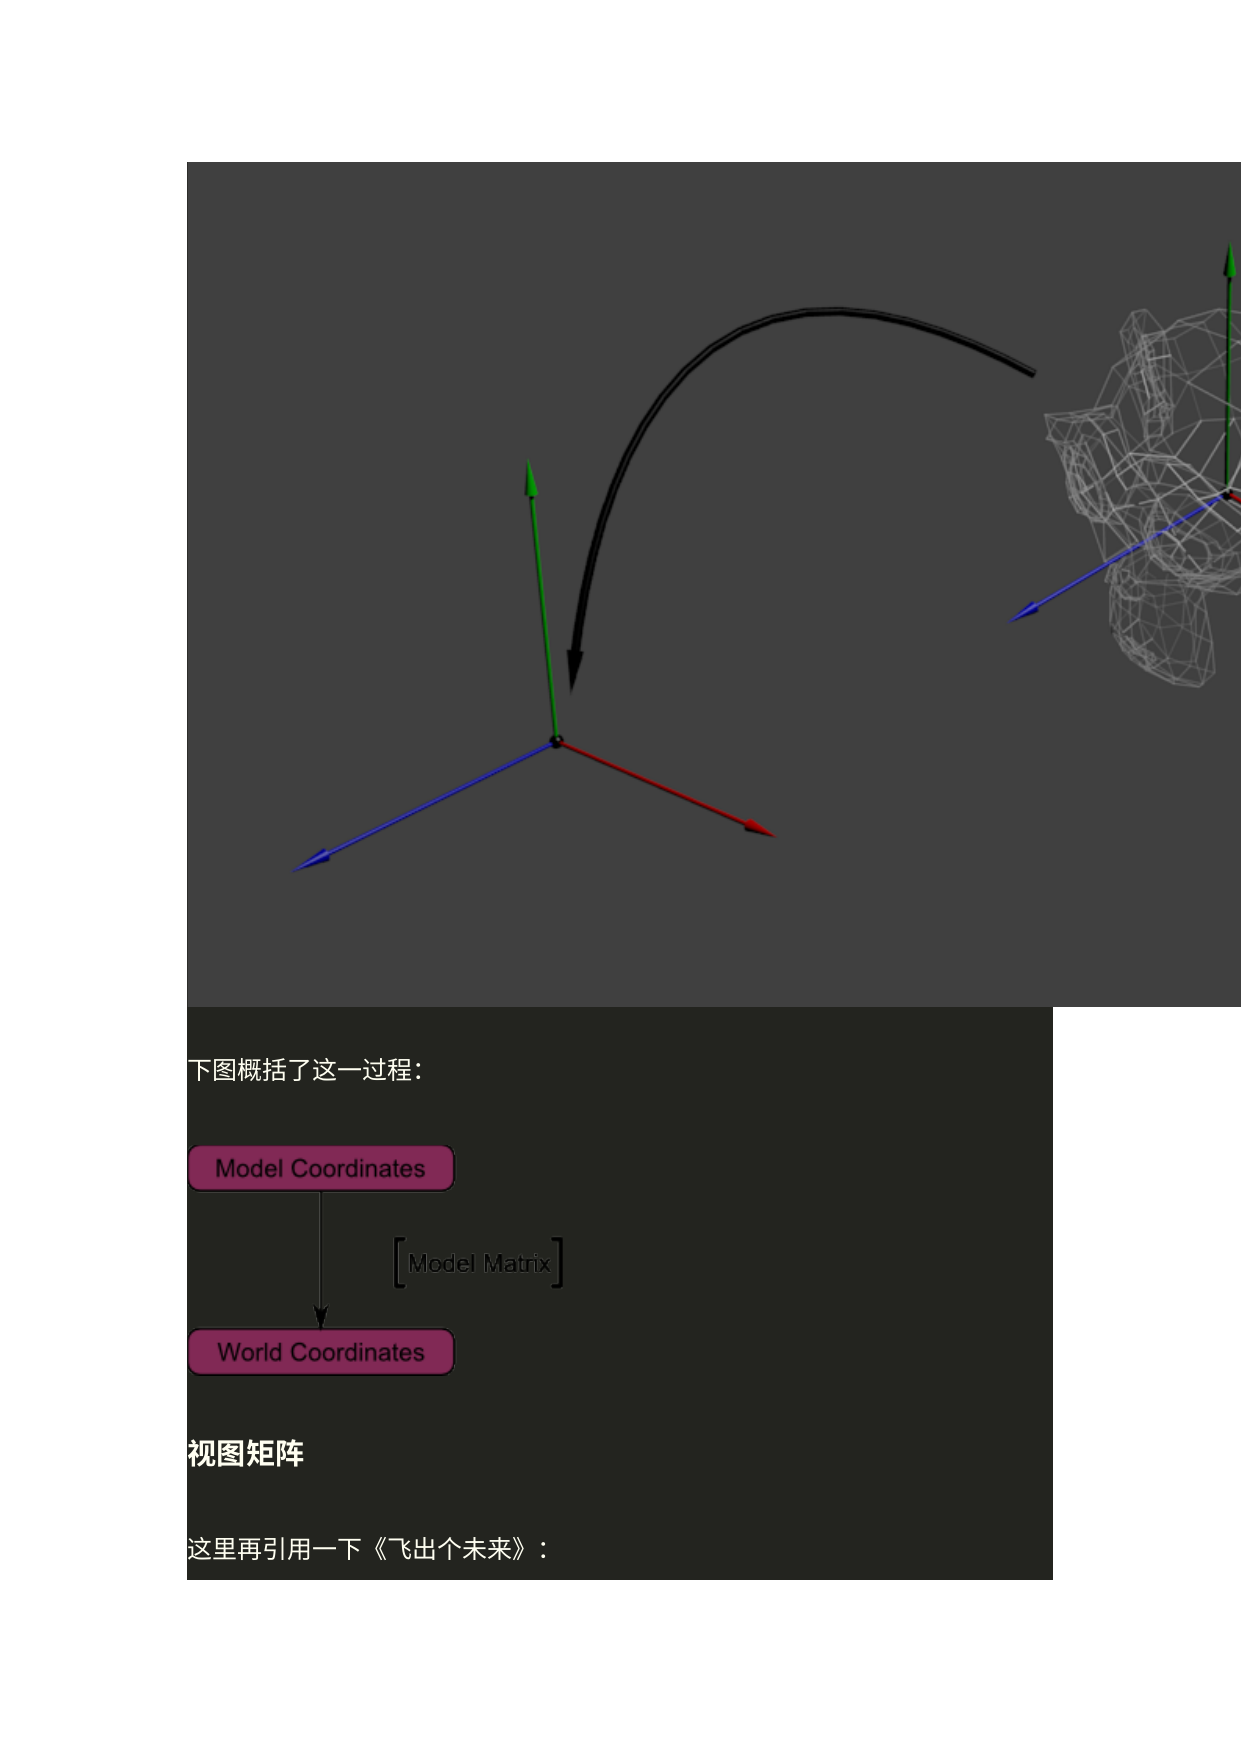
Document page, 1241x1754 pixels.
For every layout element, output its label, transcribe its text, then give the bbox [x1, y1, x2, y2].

text 这里再引用一下《飞出个未来》： [187, 1515, 1053, 1580]
subtitle 视图矩阵 [187, 1419, 1053, 1484]
picture [187, 162, 1241, 1007]
text 下图概括了这一过程： [187, 1036, 1053, 1101]
picture [187, 1145, 563, 1376]
